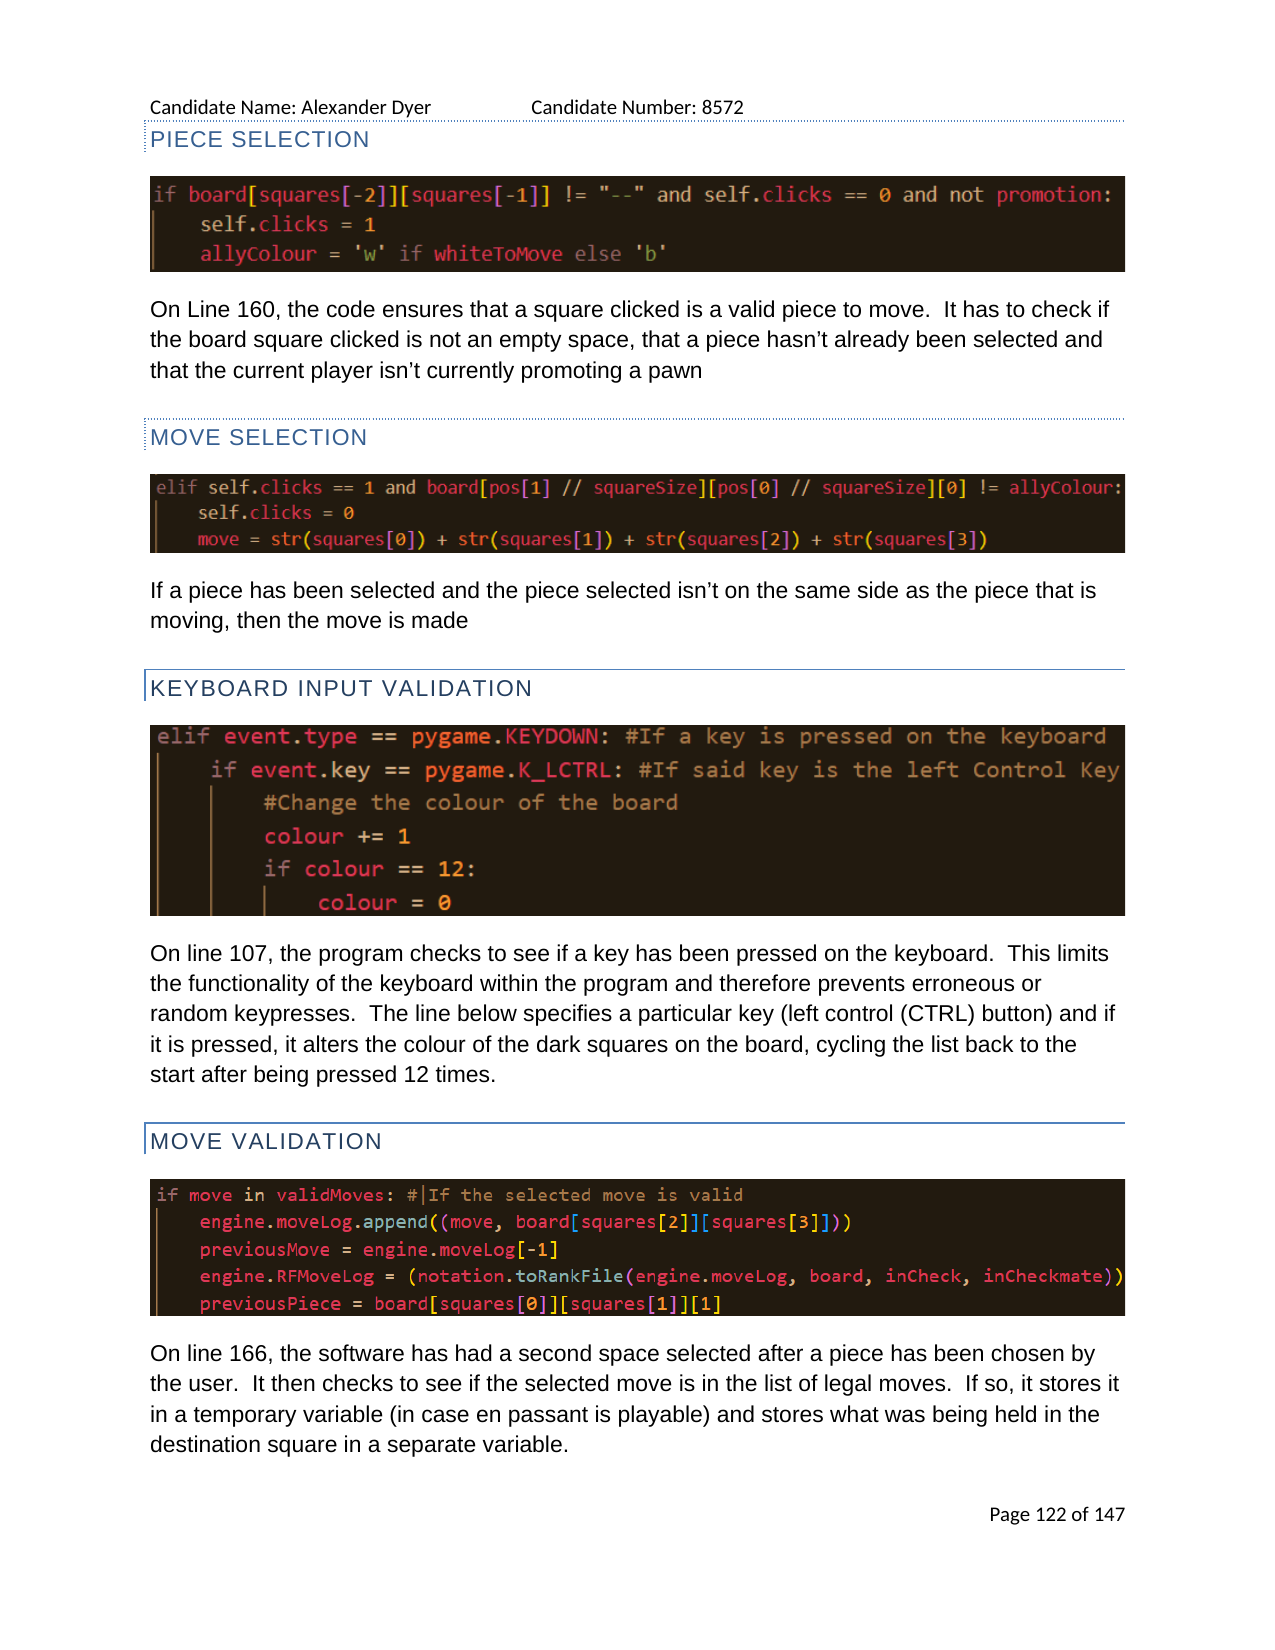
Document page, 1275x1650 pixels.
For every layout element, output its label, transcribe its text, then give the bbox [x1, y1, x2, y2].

picture [150, 474, 1125, 553]
subtitle Move Selection [144, 418, 1125, 450]
subtitle Keyboard Input Validation [146, 670, 1125, 701]
subtitle Piece Selection [144, 120, 1125, 152]
subtitle Move Validation [146, 1124, 1125, 1154]
text On line 166, the software has had a second space selected after a piece has been chosen by the user. It then checks to see if the selected move is in the list of legal moves. If so, it stores it in a temporary variable (in case en passant is playable) and stores what was being held in the destination square in a separate variable. [150, 1340, 1125, 1457]
text On Line 160, the code ensures that a square clicked is a valid piece to move. It has to check if the board square clicked is not an empty space, that a piece hasn’t already been selected and that the current player isn’t currently promoting a pawn [150, 296, 1125, 383]
picture [150, 176, 1125, 272]
text If a piece has been selected and the piece selected isn’t on the same side as the piece that is moving, then the move is made [150, 577, 1125, 634]
picture [150, 725, 1125, 916]
picture [150, 1179, 1125, 1316]
text On line 107, the program checks to see if a key has been pressed on the keyboard. This limits the functionality of the keyboard within the program and therefore prevents erroneous or random keypresses. The line below specifies a particular key (left control (CTRL) button) and if it is pressed, it alters the colour of the dark squares on the board, cycling the list back to the start after being pressed 12 times. [150, 940, 1125, 1087]
